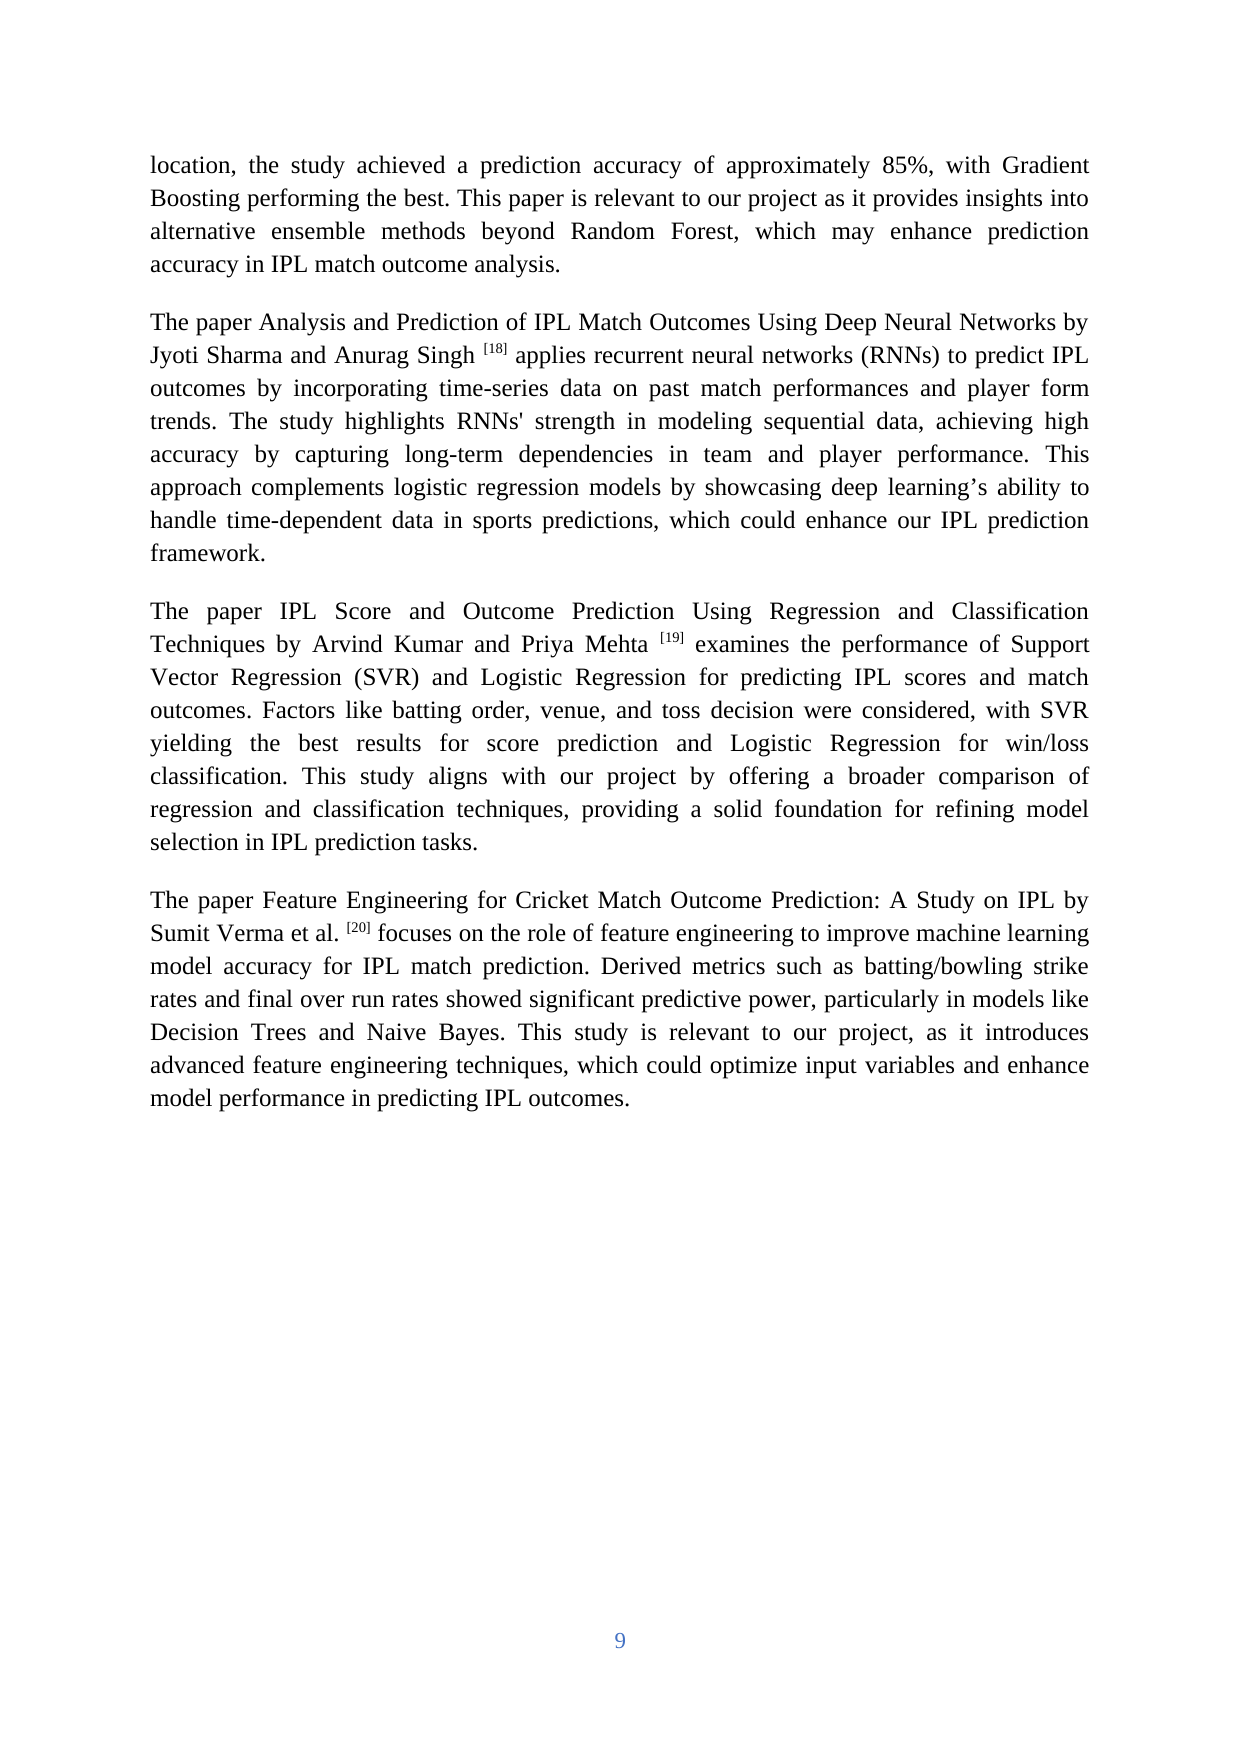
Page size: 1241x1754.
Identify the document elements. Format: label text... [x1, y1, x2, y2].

text The paper IPL Score and Outcome Prediction Using Regression and Classification Techniques by Arvind Kumar and Priya Mehta [19] examines the performance of Support Vector Regression (SVR) and Logistic Regression for predicting IPL scores and match outcomes. Factors like batting order, venue, and toss decision were considered, with SVR yielding the best results for score prediction and Logistic Regression for win/loss classification. This study aligns with our project by offering a broader comparison of regression and classification techniques, providing a solid foundation for refining model selection in IPL prediction tasks. [150, 596, 1090, 856]
text The paper Analysis and Prediction of IPL Match Outcomes Using Deep Neural Networks by Jyoti Sharma and Anurag Singh [18] applies recurrent neural networks (RNNs) to predict IPL outcomes by incorporating time-series data on past match performances and player form trends. The study highlights RNNs' strength in modeling sequential data, achieving high accuracy by capturing long-term dependencies in team and player performance. This approach complements logistic regression models by showcasing deep learning’s ability to handle time-dependent data in sports predictions, which could enhance our IPL prediction framework. [150, 307, 1090, 567]
text The paper Feature Engineering for Cricket Match Outcome Prediction: A Study on IPL by Sumit Verma et al. [20] focuses on the role of feature engineering to improve machine learning model accuracy for IPL match prediction. Derived metrics such as batting/bowling strike rates and final over run rates showed significant predictive power, particularly in models like Decision Trees and Naive Bayes. This study is relevant to our project, as it introduces advanced feature engineering techniques, which could optimize input variables and enhance model performance in predicting IPL outcomes. [150, 885, 1090, 1112]
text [150, 150, 1090, 278]
